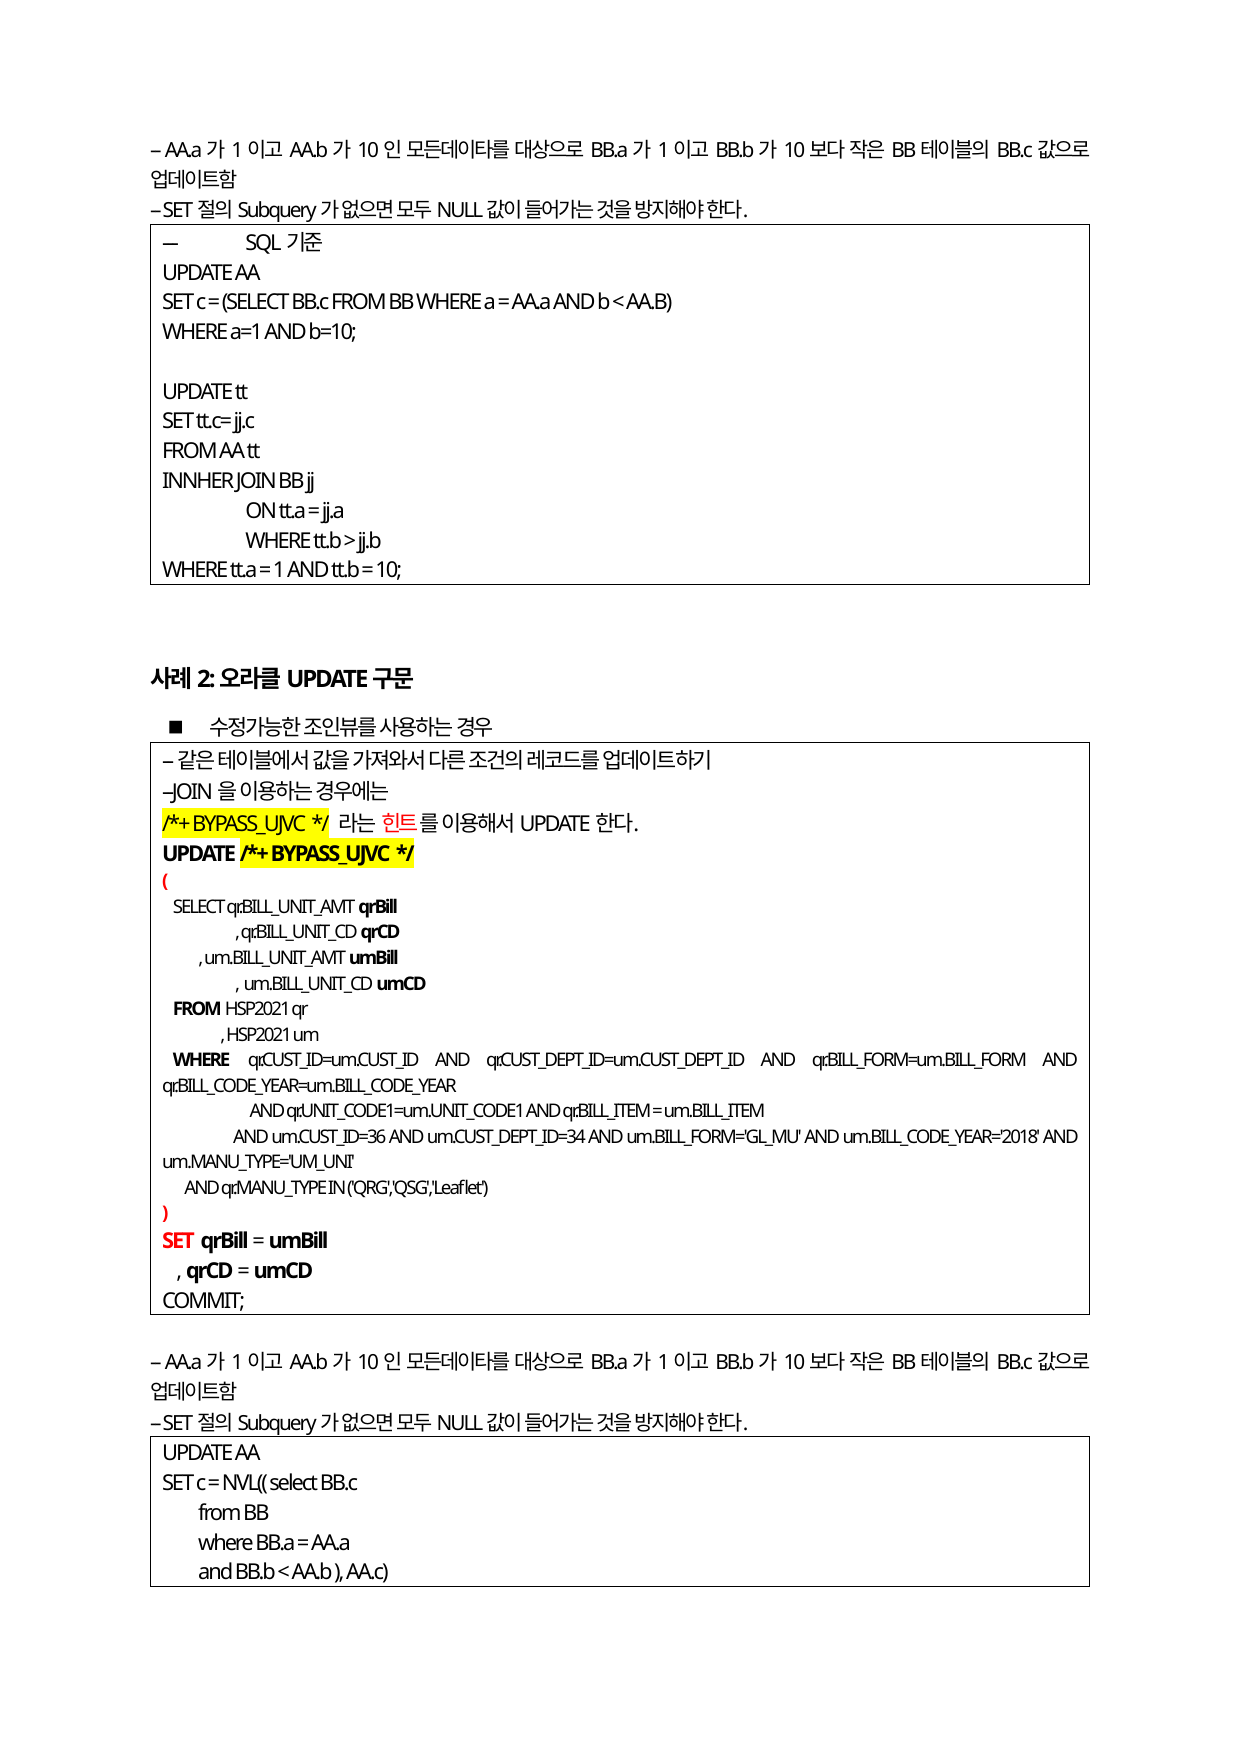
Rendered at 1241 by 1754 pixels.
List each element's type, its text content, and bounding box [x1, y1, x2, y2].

list 수정가능한 조인뷰를 사용하는 경우 [167, 710, 1090, 742]
text -- SET절의 Subquery가 없으면 모두 NULL 값이 들어가는 것을 방지해야 한다. [150, 193, 1090, 224]
text -- AA.a가 1이고 AA.b가 10인 모든데이타를 대상으로 BB.a가 1이고 BB.b가 10보다 작은 BB테이블의 BB.c값으로 업데이트함 [150, 133, 1090, 193]
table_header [151, 1437, 1089, 1586]
table_header --- SQL기준 UPDATE AA SET c = (SELECT BB.c FROM BB WHERE a = AA.a AND b < AA.B) WHERE a=1 AND b=10; UPDATE tt SET tt.c= jj.c FROM AA tt INNHER JOIN BB jj ON tt.a = jj.a WHERE tt.b > jj.b WHERE tt.a = 1 AND tt.b = 10; [151, 225, 1089, 584]
text 사례2: 오라클 UPDATE 구문 [150, 659, 1090, 694]
text -- SET절의 Subquery가 없으면 모두 NULL 값이 들어가는 것을 방지해야 한다. [150, 1406, 1090, 1436]
text -- AA.a가 1이고 AA.b가 10인 모든데이타를 대상으로 BB.a가 1이고 BB.b가 10보다 작은 BB테이블의 BB.c값으로 업데이트함 [150, 1345, 1090, 1406]
table_header -- 같은 테이블에서 값을 가져와서 다른 조건의 레코드를 업데이트하기 --JOIN을 이용하는 경우에는 /*+ BYPASS_UJVC */ 라는 힌트를 이용해서 UPDATE한다. UPDATE /*+ BYPASS_UJVC */ ( SELECT qr.BILL_UNIT_AMT qrBill , qr.BILL_UNIT_CD qrCD , um.BILL_UNIT_AMT umBill , um.BILL_UNIT_CD umCD FROM HSP2021 qr , HSP2021 um WHERE qr.CUST_ID=um.CUST_ID AND qr.CUST_DEPT_ID=um.CUST_DEPT_ID AND qr.BILL_FORM=um.BILL_FORM AND qr.BILL_CODE_YEAR=um.BILL_CODE_YEAR AND qr.UNIT_CODE1=um.UNIT_CODE1 AND qr.BILL_ITEM = um.BILL_ITEM AND um.CUST_ID=36 AND um.CUST_DEPT_ID=34 AND um.BILL_FORM='GL_MU' AND um.BILL_CODE_YEAR='2018' AND um.MANU_TYPE='UM_UNI' AND qr.MANU_TYPE IN ('QRG','QSG','Leaflet') ) SET qrBill = umBill , qrCD = umCD COMMIT; [151, 743, 1089, 1314]
